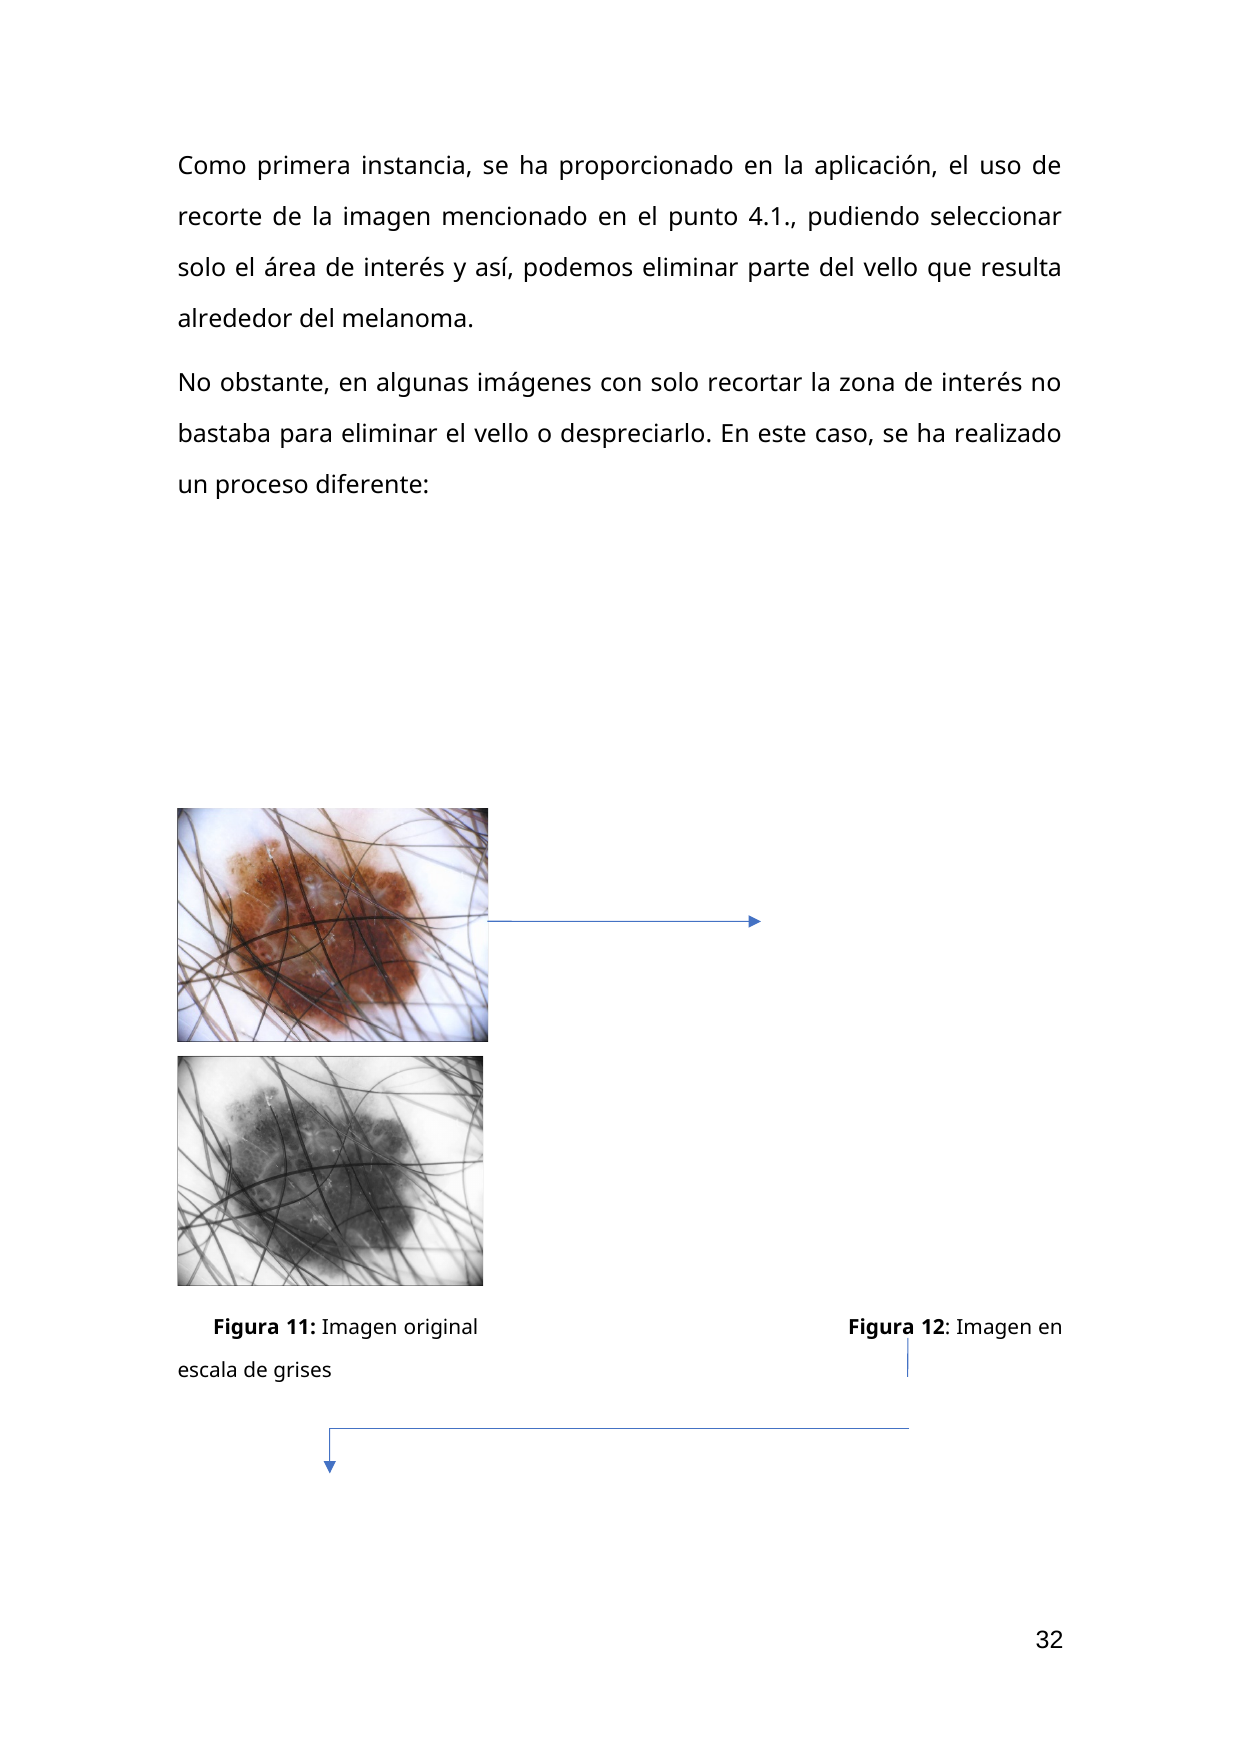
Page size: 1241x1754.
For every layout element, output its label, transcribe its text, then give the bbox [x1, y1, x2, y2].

picture [177, 808, 489, 1042]
text Figura 11: Imagen original Figura 12: Imagen en escala de grises [177, 1312, 1063, 1383]
text Como primera instancia, se ha proporcionado en la aplicación, el uso de recorte de la imagen mencionado en el punto 4.1., pudiendo seleccionar solo el área de interés y así, podemos eliminar parte del vello que resulta alrededor del melanoma. [177, 148, 1063, 335]
text No obstante, en algunas imágenes con solo recortar la zona de interés no bastaba para eliminar el vello o despreciarlo. En este caso, se ha realizado un proceso diferente: [177, 364, 1063, 500]
picture [177, 1055, 484, 1286]
